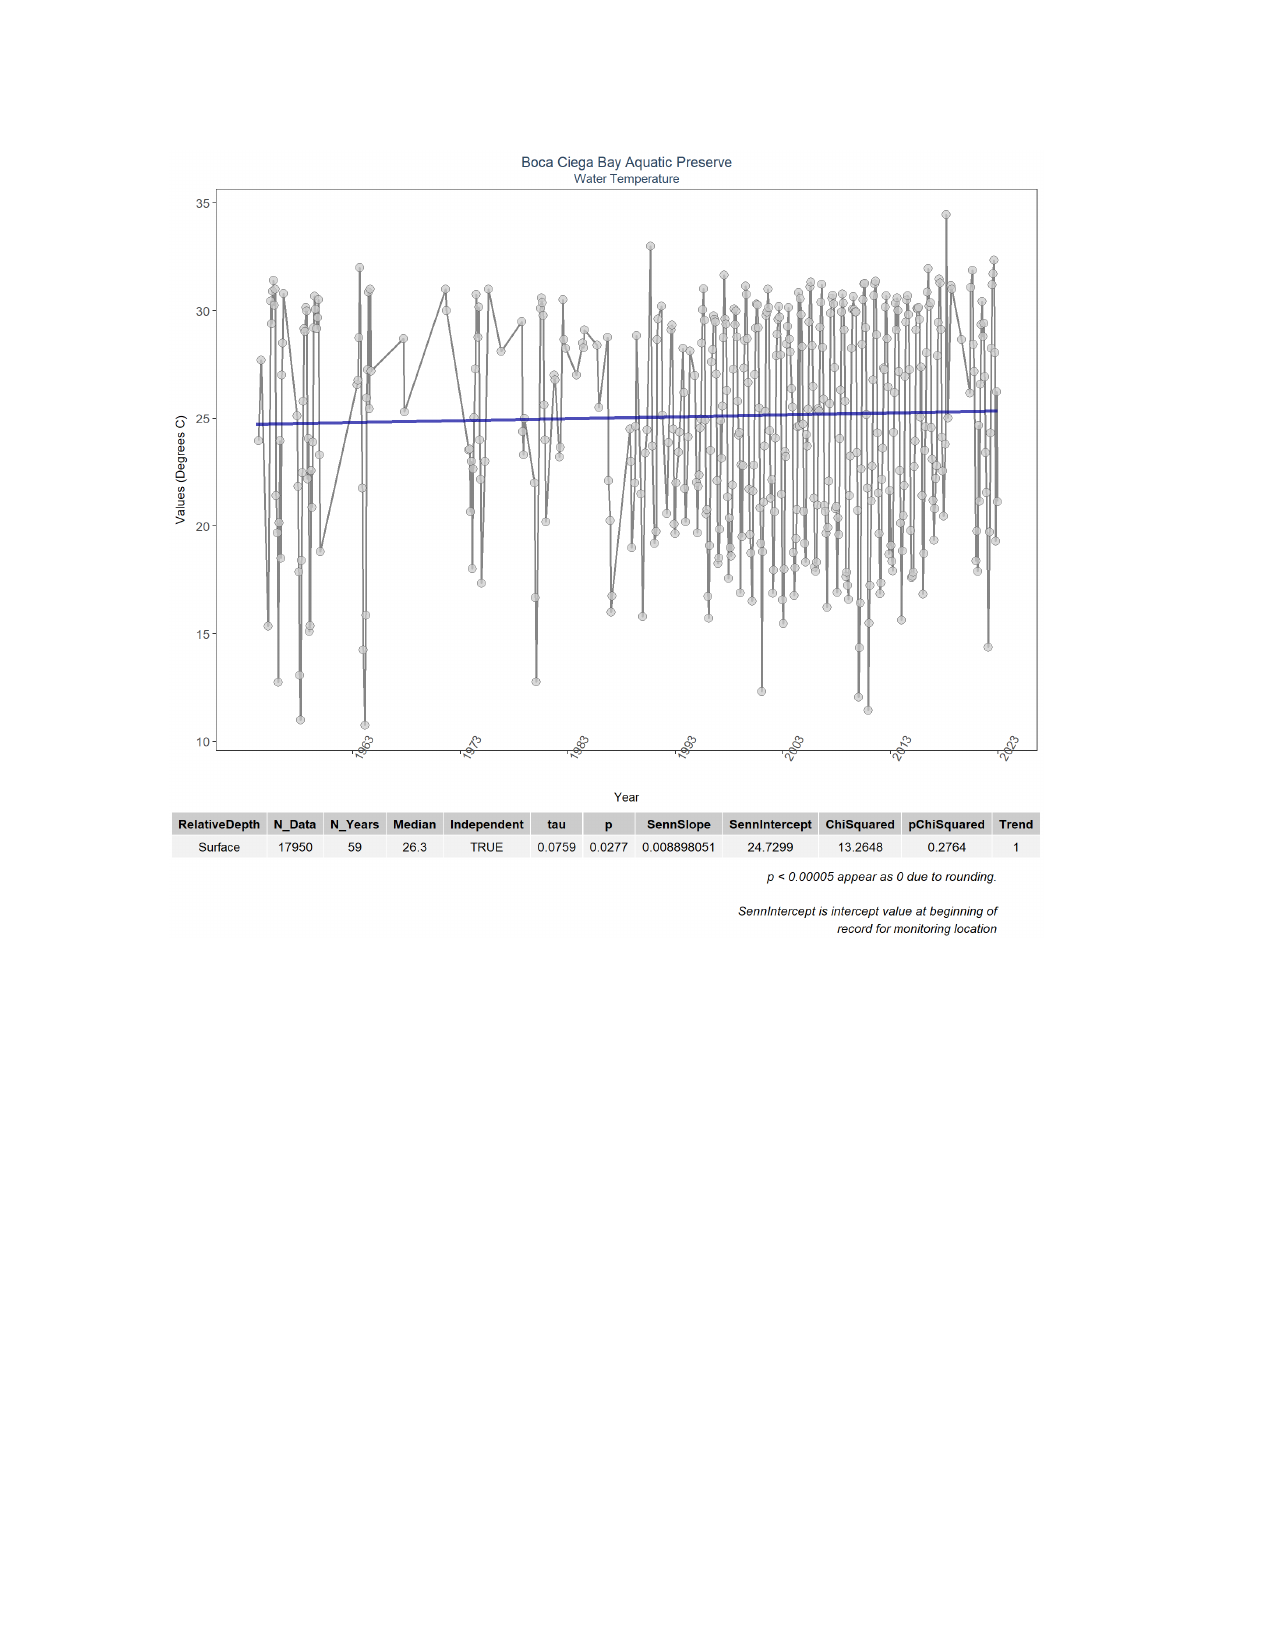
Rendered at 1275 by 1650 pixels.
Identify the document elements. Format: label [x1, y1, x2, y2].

picture [168, 150, 1044, 938]
